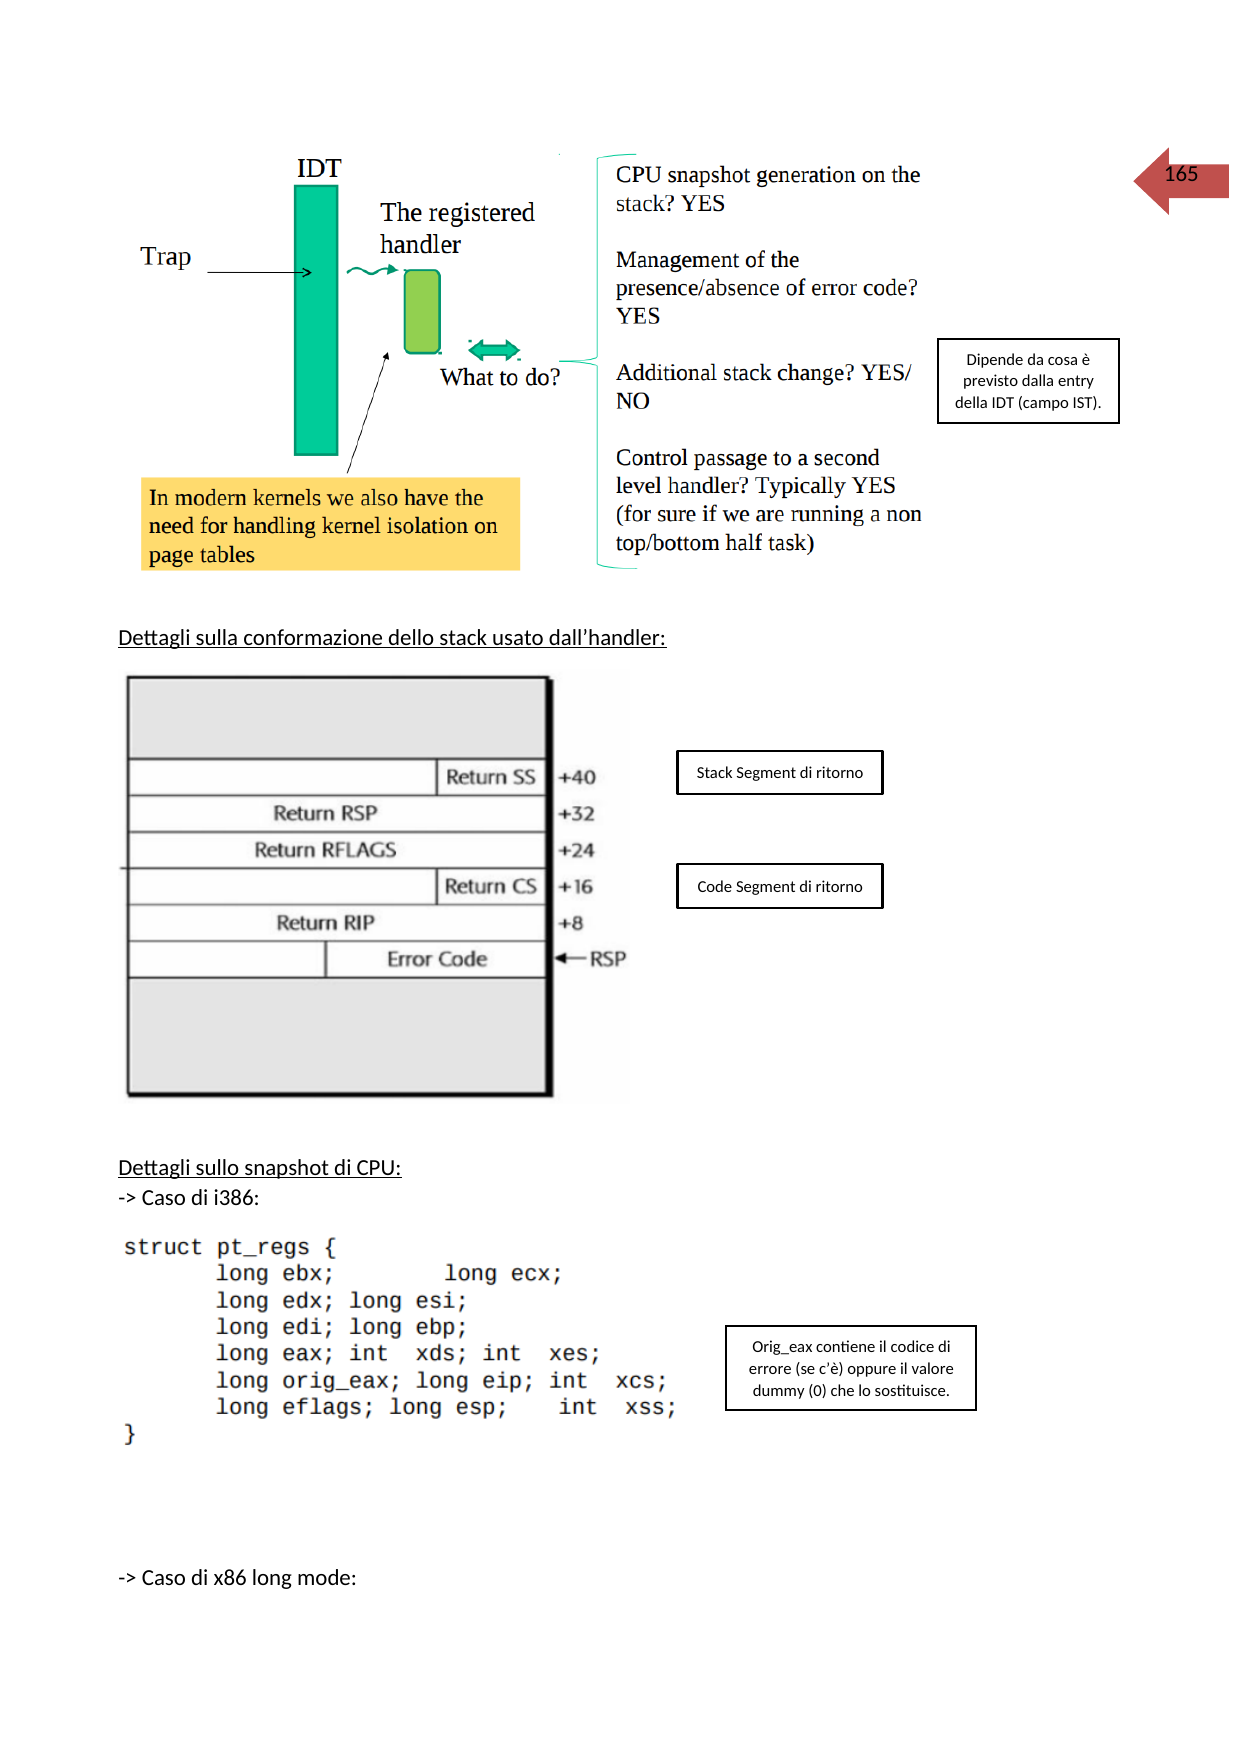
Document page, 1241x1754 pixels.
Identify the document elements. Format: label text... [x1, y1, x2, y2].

text -> Caso di x86 long mode: [118, 1563, 1122, 1592]
text Dettagli sullo snapshot di CPU: -> Caso di i386: [118, 1122, 1122, 1211]
picture [118, 1229, 681, 1451]
picture [118, 147, 942, 574]
picture [118, 669, 630, 1104]
text Dettagli sulla conformazione dello stack usato dall’handler: [118, 593, 1122, 651]
